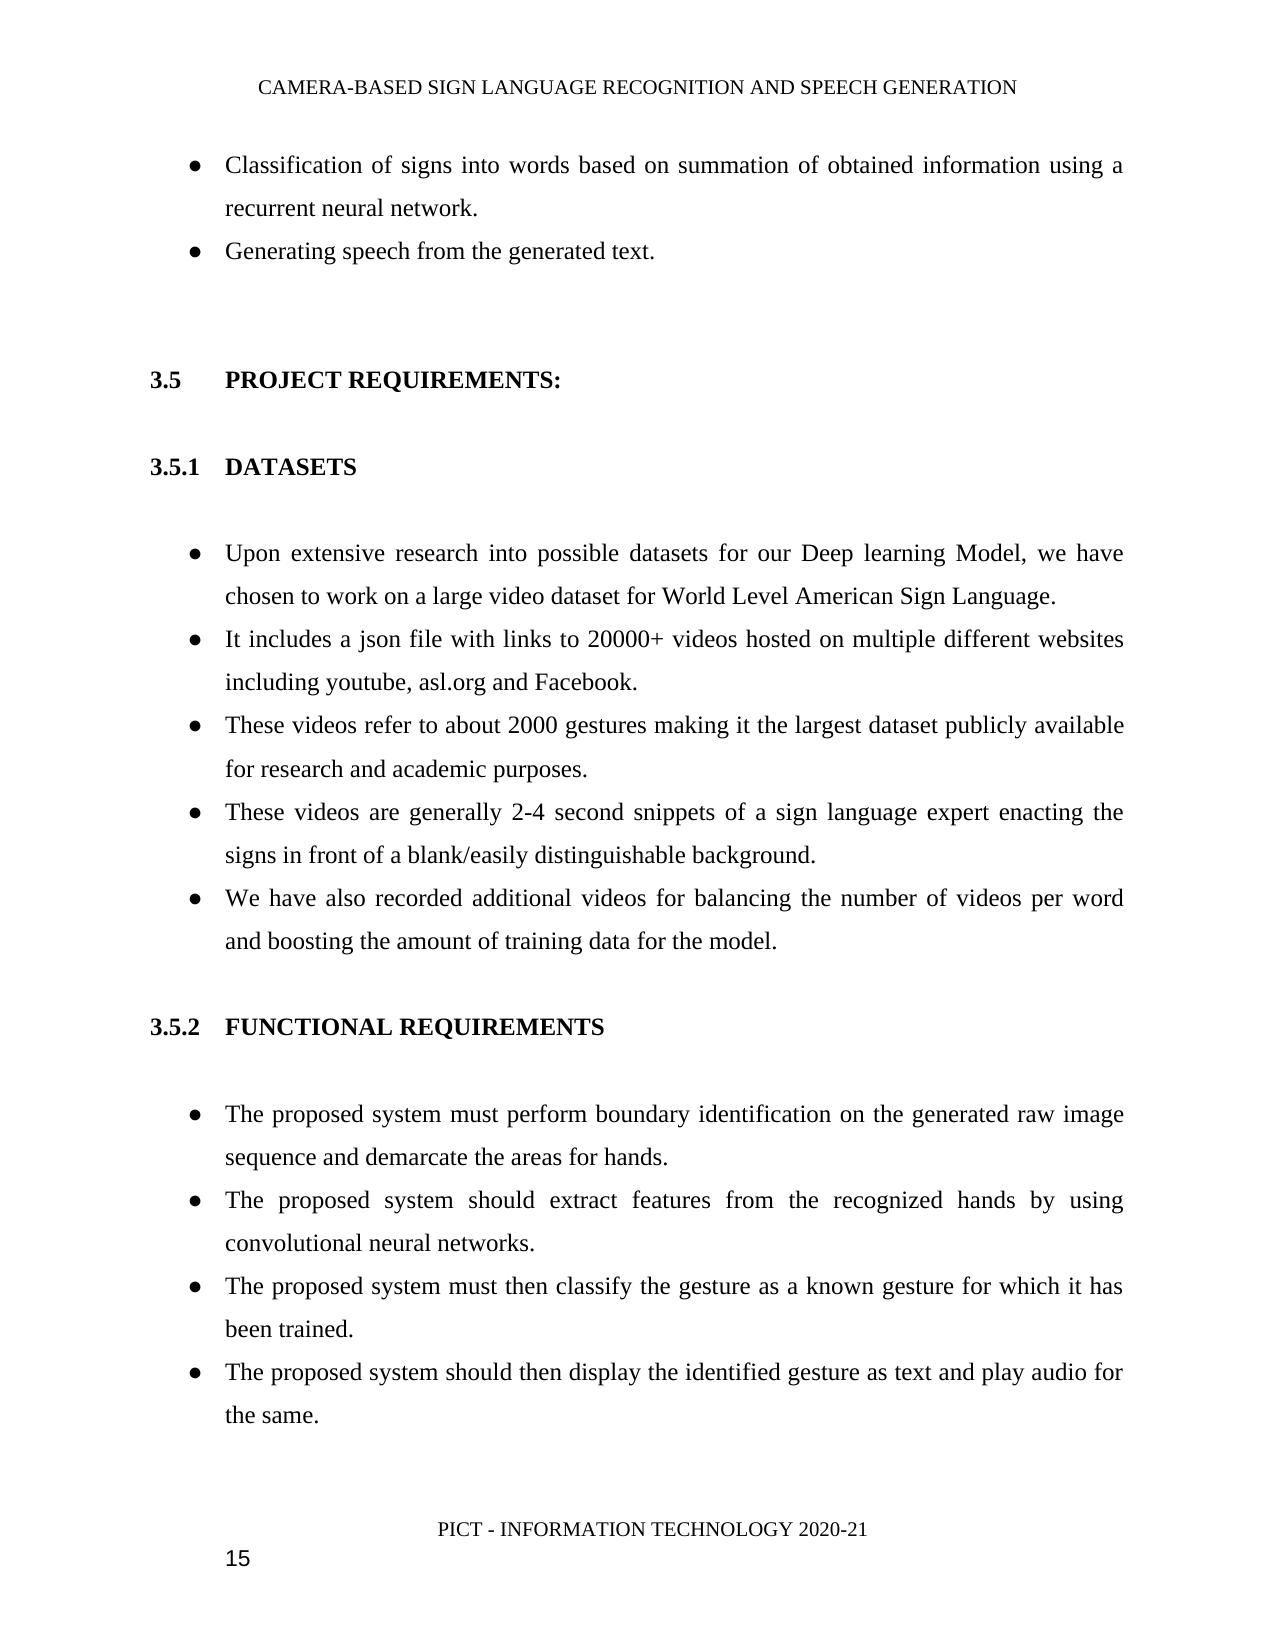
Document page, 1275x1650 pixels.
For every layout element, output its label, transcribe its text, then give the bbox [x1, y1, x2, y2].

list It includes a json file with links to 20000+ videos hosted on multiple different websites including youtube, asl.org and Facebook. [187, 624, 1125, 696]
list Upon extensive research into possible datasets for our Deep learning Model, we have chosen to work on a large video dataset for World Level American Sign Language. [187, 538, 1125, 610]
list Generating speech from the generated text. [187, 236, 1125, 265]
subtitle 3.5.2 FUNCTIONAL REQUIREMENTS [150, 1012, 1125, 1041]
list The proposed system must then classify the gesture as a known gesture for which it has been trained. [187, 1271, 1125, 1343]
subtitle 3.5 PROJECT REQUIREMENTS: [150, 366, 1125, 394]
subtitle 3.5.1 DATASETS [150, 452, 1125, 481]
list We have also recorded additional videos for balancing the number of videos per word and boosting the amount of training data for the model. [187, 883, 1125, 955]
list The proposed system must perform boundary identification on the generated raw image sequence and demarcate the areas for hands. [187, 1099, 1125, 1171]
list These videos refer to about 2000 gestures making it the largest dataset publicly available for research and academic purposes. [187, 711, 1125, 782]
list The proposed system should then display the identified gesture as text and play audio for the same. [187, 1357, 1125, 1429]
list Classification of signs into words based on summation of obtained information using a recurrent neural network. [187, 150, 1125, 222]
list The proposed system should extract features from the recognized hands by using convolutional neural networks. [187, 1185, 1125, 1257]
list These videos are generally 2-4 second snippets of a sign language expert enacting the signs in front of a blank/easily distinguishable background. [187, 797, 1125, 869]
